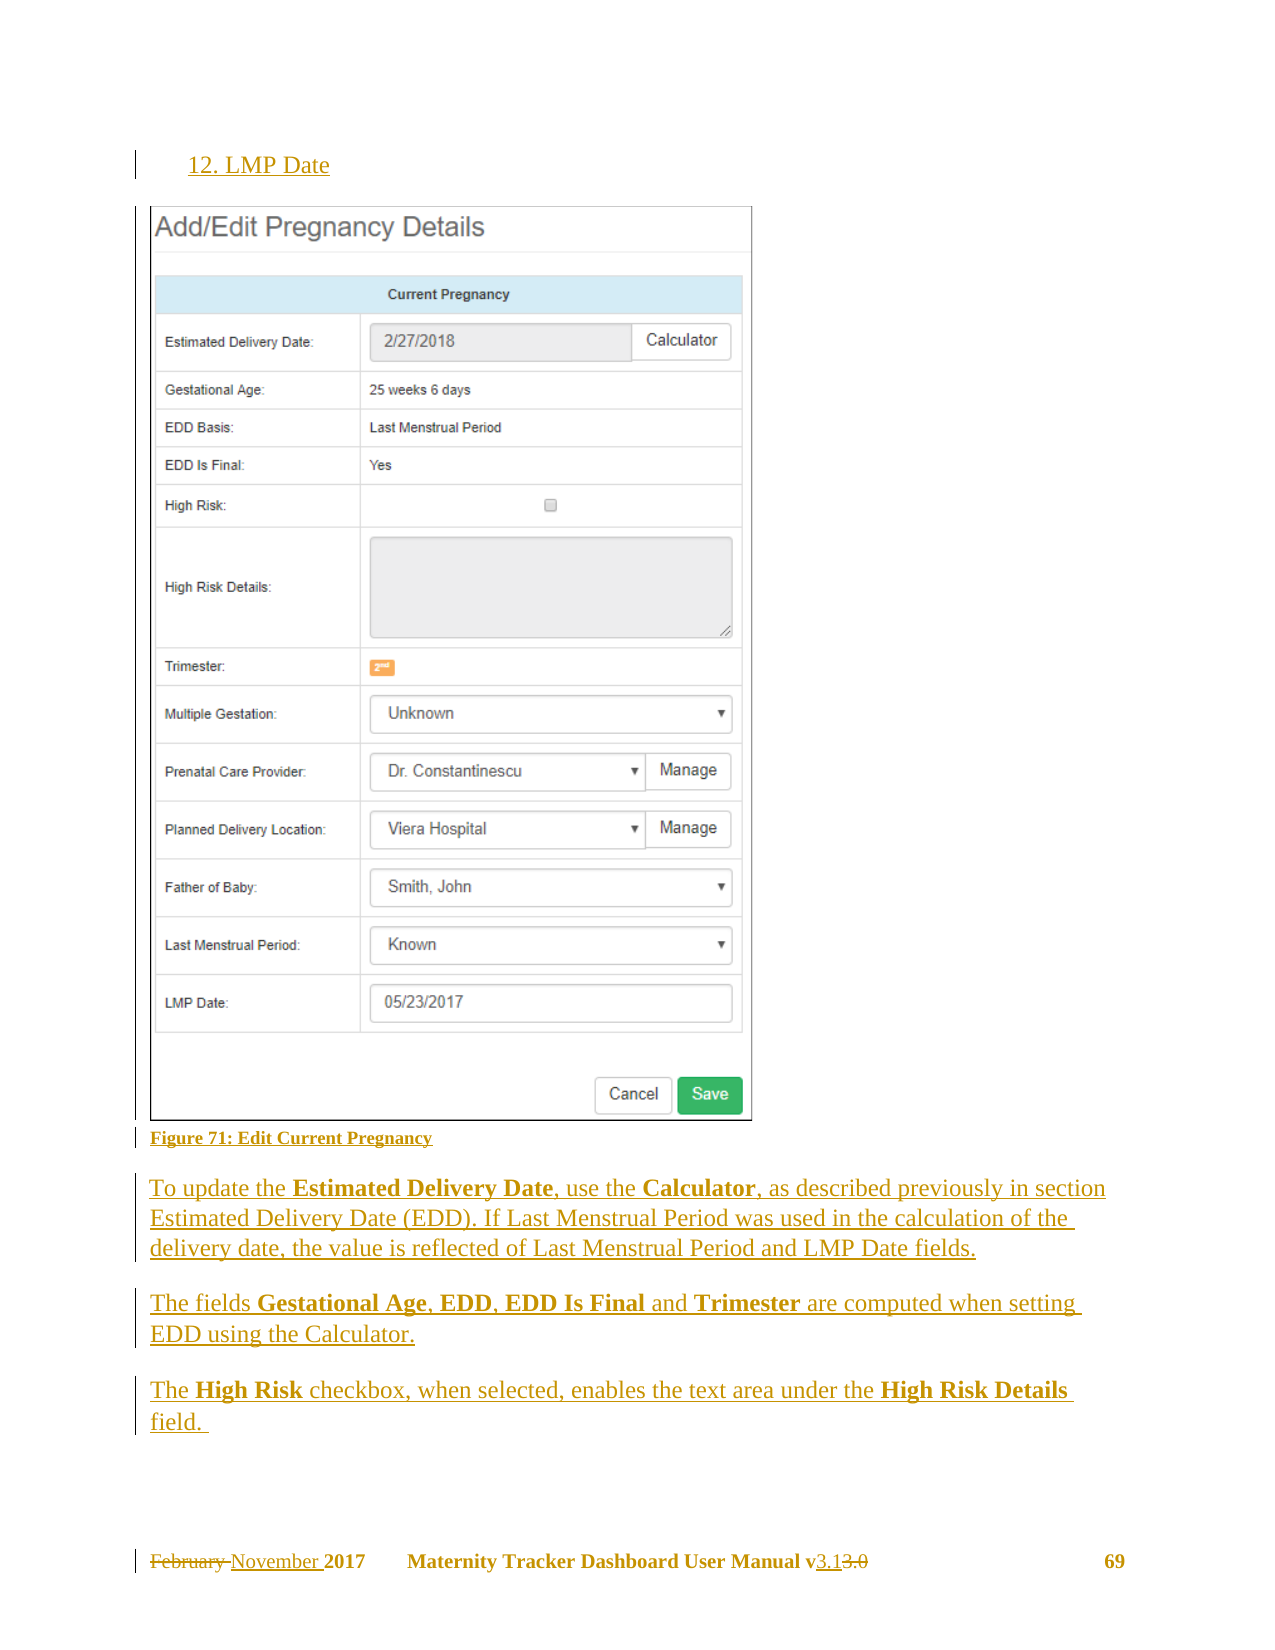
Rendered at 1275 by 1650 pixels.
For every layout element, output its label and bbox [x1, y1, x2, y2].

picture [150, 206, 753, 1121]
